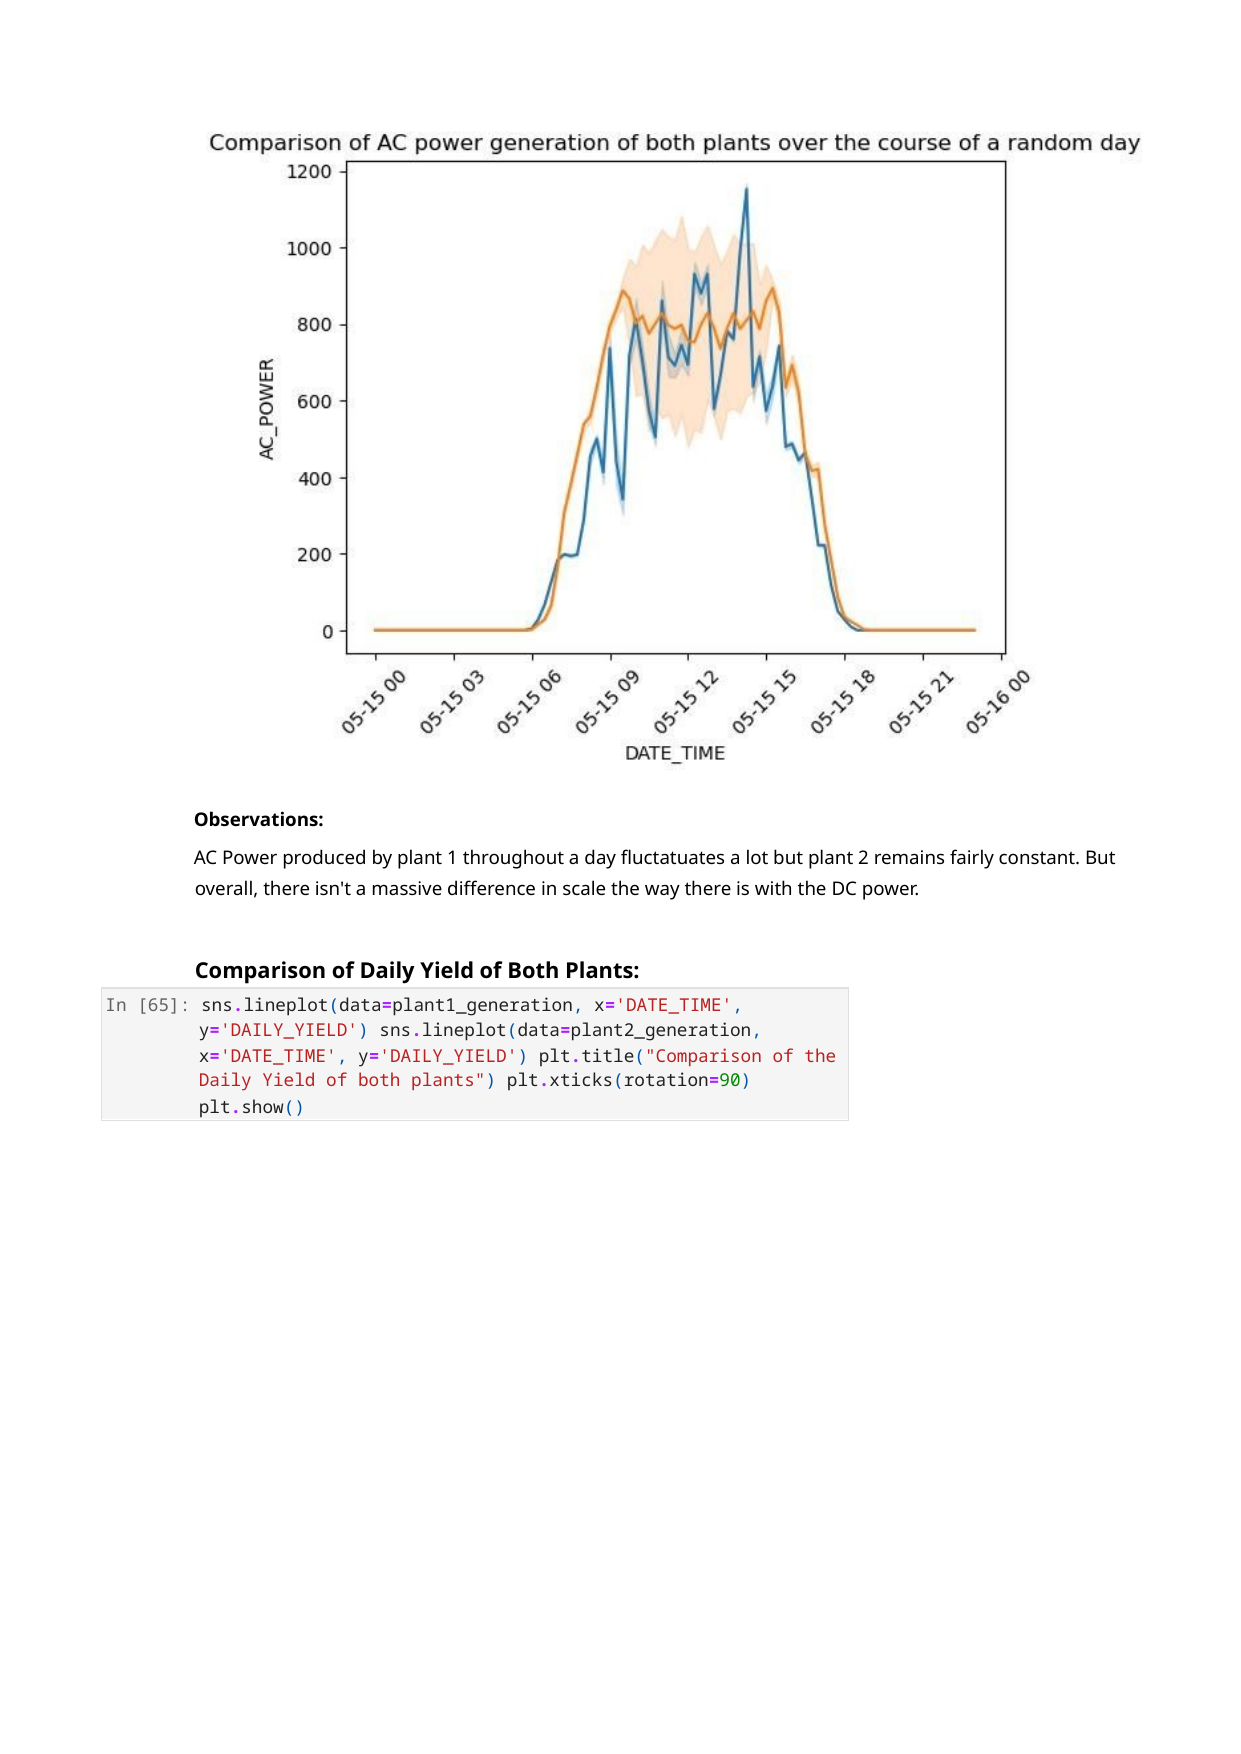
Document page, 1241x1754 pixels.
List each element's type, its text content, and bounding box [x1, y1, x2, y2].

table_header In [65]: sns.lineplot(data=plant1_generation, x='DATE_TIME', y='DAILY_YIELD') sns.lineplot(data=plant2_generation, x='DATE_TIME', y='DAILY_YIELD') plt.title("Comparison of the Daily Yield of both plants") plt.xticks(rotation=90) plt.show() [102, 989, 848, 1119]
text AC Power produced by plant 1 throughout a day fluctatuates a lot but plant 2 remains fairly constant. But overall, there isn't a massive difference in scale the way there is with the DC power. [193, 844, 1125, 901]
text Observations: [193, 806, 1159, 832]
text Comparison of Daily Yield of Both Plants: [194, 955, 1159, 985]
picture [196, 121, 1154, 777]
